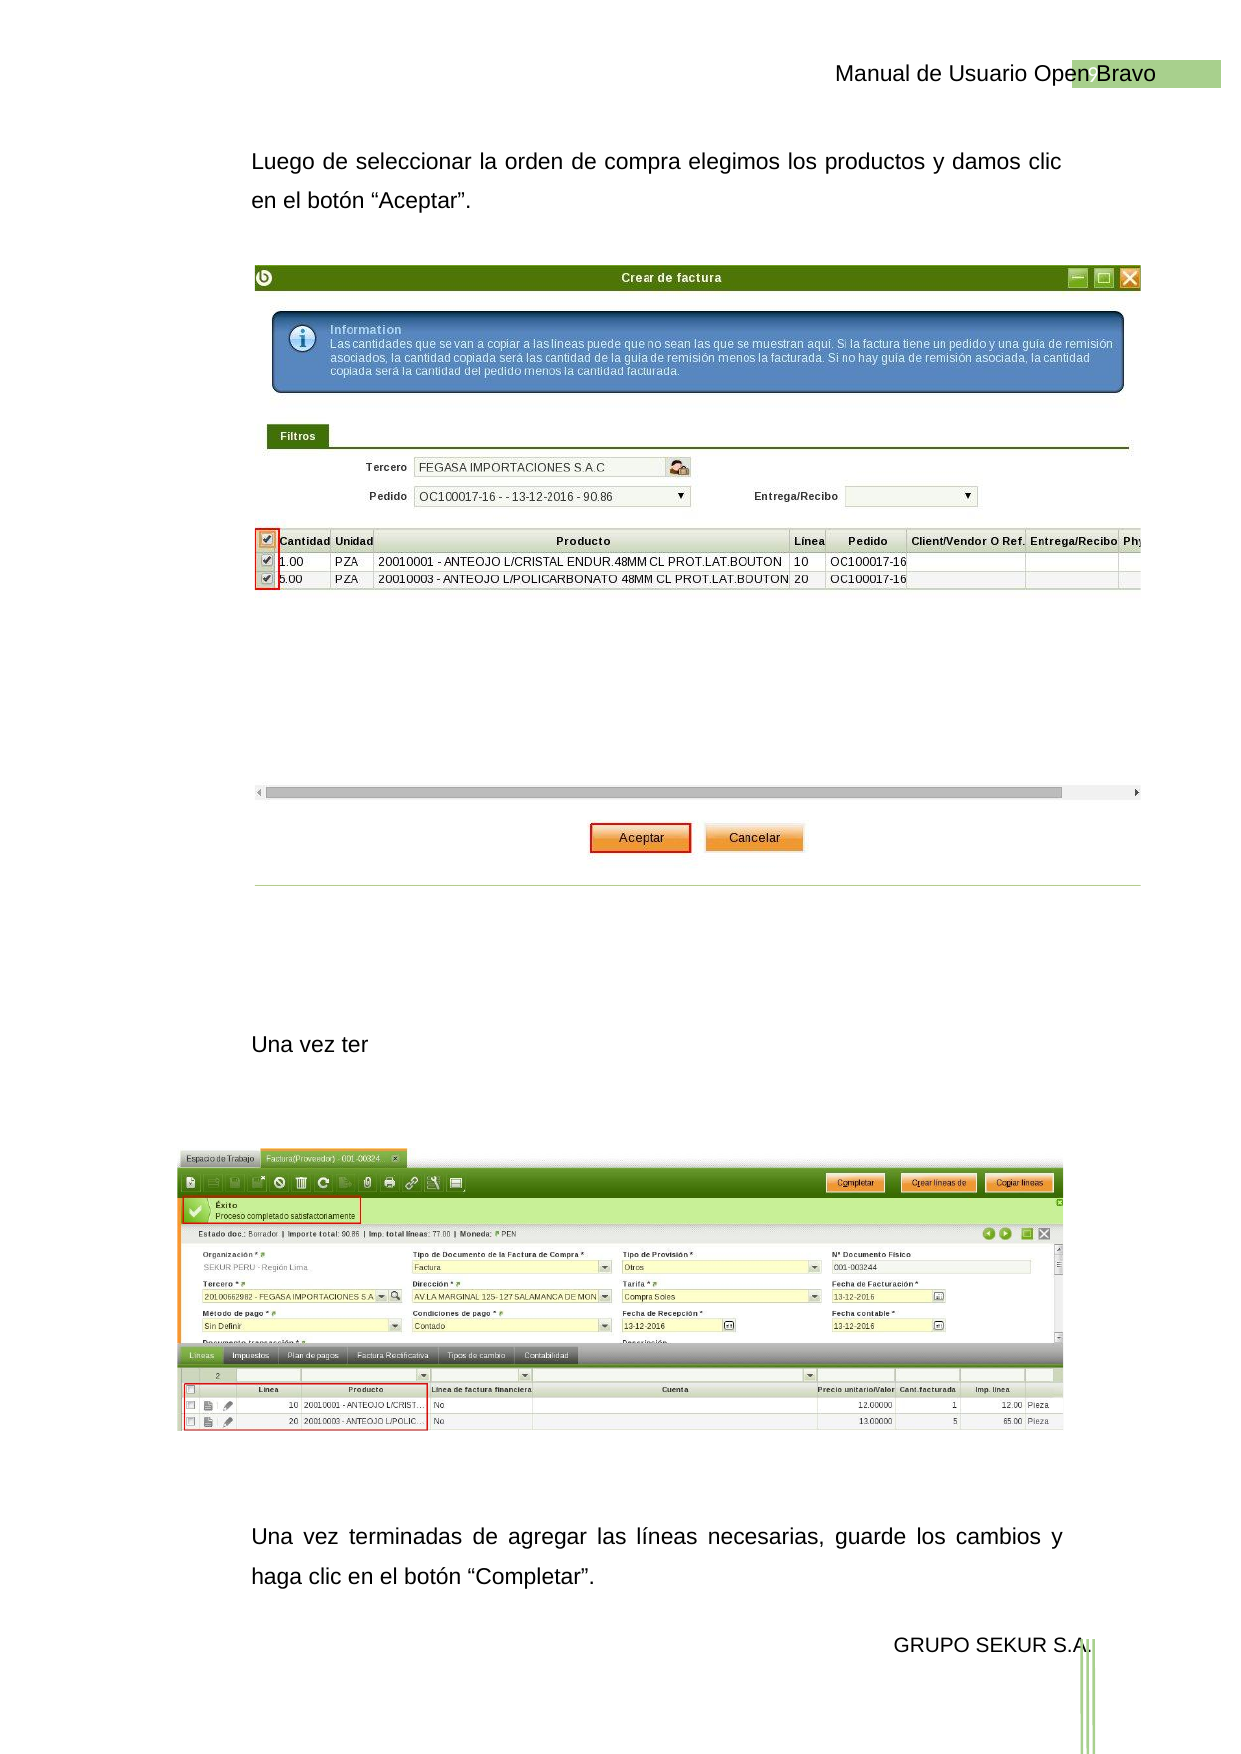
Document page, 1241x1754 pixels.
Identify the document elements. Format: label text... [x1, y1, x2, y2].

list Una vez terminadas de agregar las líneas necesarias, guarde los cambios y haga clic en el botón “Completar”. [251, 1523, 1063, 1589]
list Una vez ter [251, 1031, 1063, 1057]
list Luego de seleccionar la orden de compra elegimos los productos y damos clic en el botón “Aceptar”. [251, 148, 1063, 213]
picture [254, 265, 1141, 886]
picture [177, 1148, 1064, 1431]
